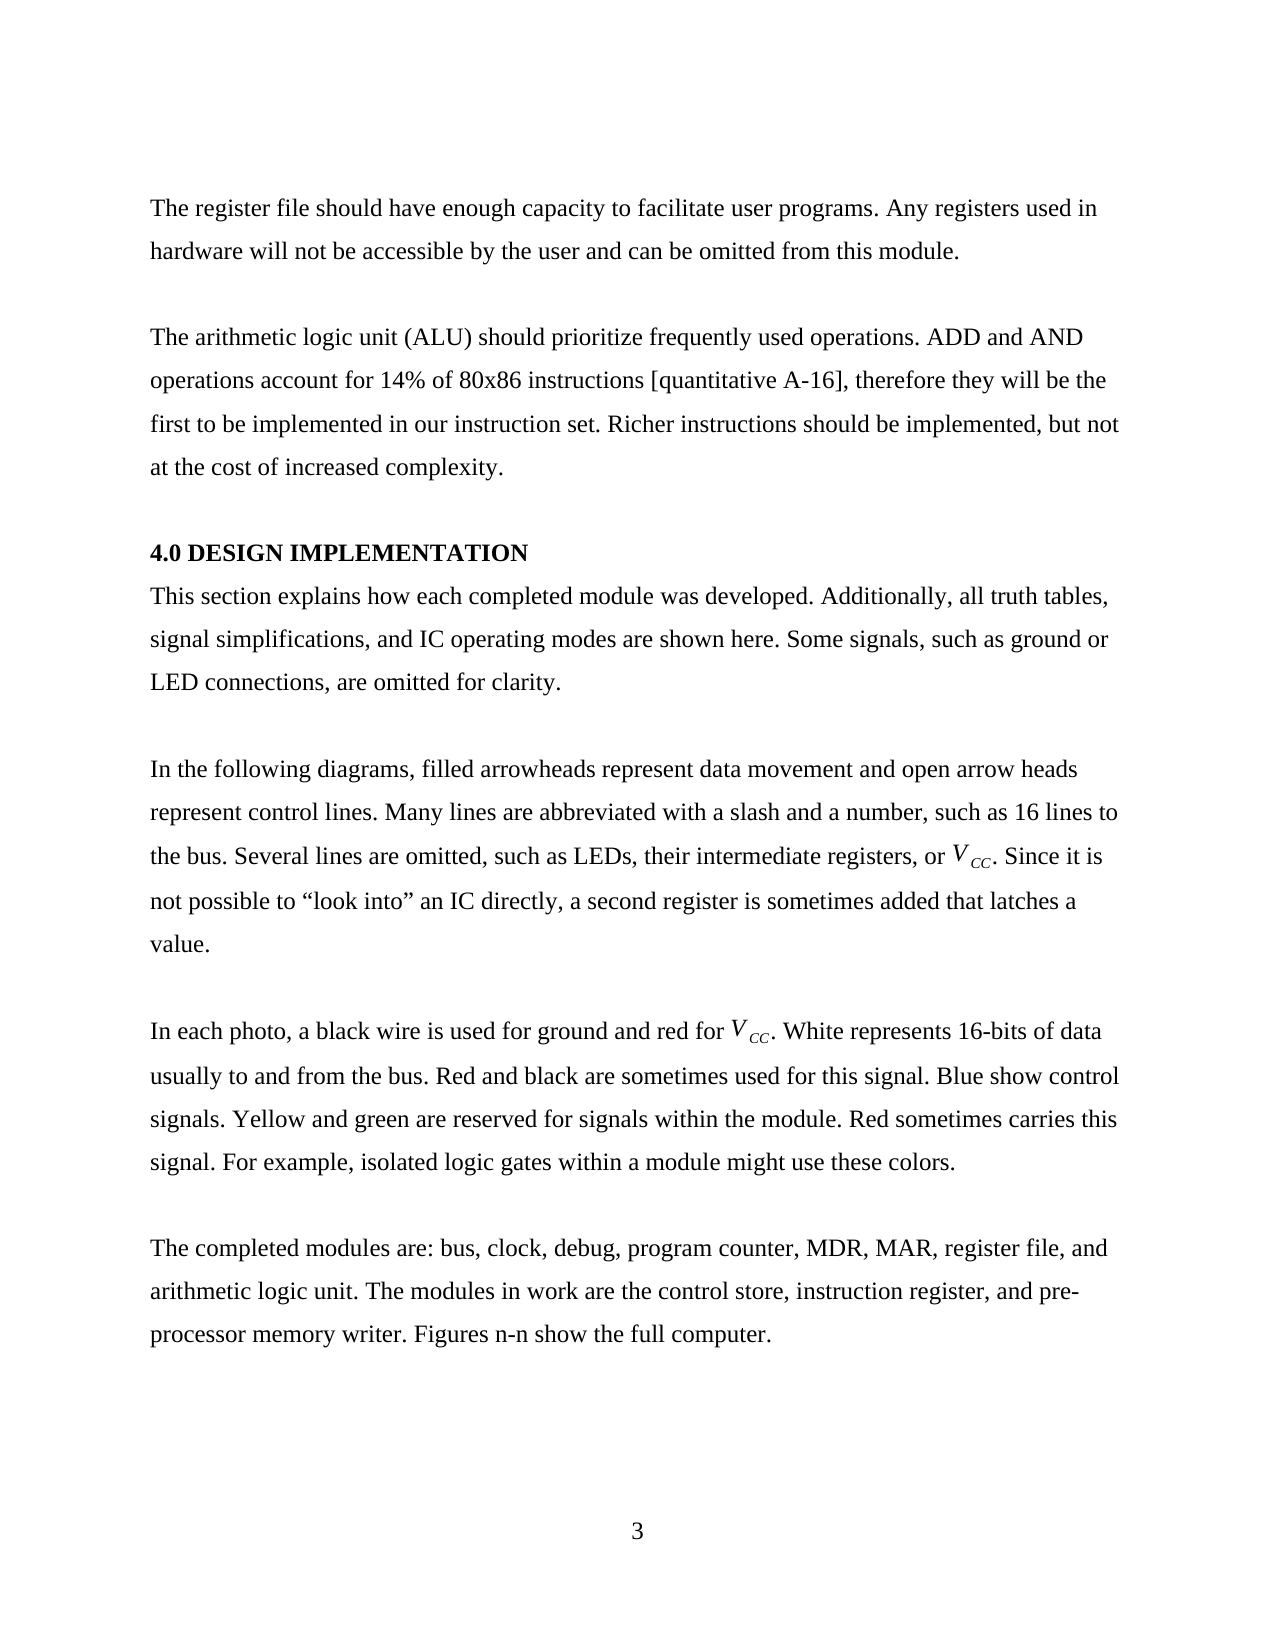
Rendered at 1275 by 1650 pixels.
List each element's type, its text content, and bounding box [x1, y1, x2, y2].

text 4.0 DESIGN IMPLEMENTATION [150, 538, 1125, 567]
text In the following diagrams, filled arrowheads represent data movement and open arrow heads represent control lines. Many lines are abbreviated with a slash and a number, such as 16 lines to the bus. Several lines are omitted, such as LEDs, their intermediate registers, or . Since it is not possible to “look into” an IC directly, a second register is sometimes added that latches a value. [150, 754, 1125, 958]
text This section explains how each completed module was developed. Additionally, all truth tables, signal simplifications, and IC operating modes are shown here. Some signals, such as ground or LED connections, are omitted for clarity. [150, 581, 1125, 696]
text In each photo, a black wire is used for ground and red for . White represents 16-bits of data usually to and from the bus. Red and black are sometimes used for this signal. Blue show control signals. Yellow and green are reserved for signals within the module. Red sometimes carries this signal. For example, isolated logic gates within a module might use these colors. [150, 1015, 1125, 1176]
text The completed modules are: bus, clock, debug, program counter, MDR, MAR, register file, and arithmetic logic unit. The modules in work are the control store, instruction register, and pre-processor memory writer. Figures n-n show the full computer. [150, 1233, 1125, 1348]
text The arithmetic logic unit (ALU) should prioritize frequently used operations. ADD and AND operations account for 14% of 80x86 instructions [quantitative A-16], therefore they will be the first to be implemented in our instruction set. Richer instructions should be implemented, but not at the cost of increased complexity. [150, 322, 1125, 481]
text The register file should have enough capacity to facilitate user programs. Any registers used in hardware will not be accessible by the user and can be omitted from this module. [150, 193, 1125, 265]
